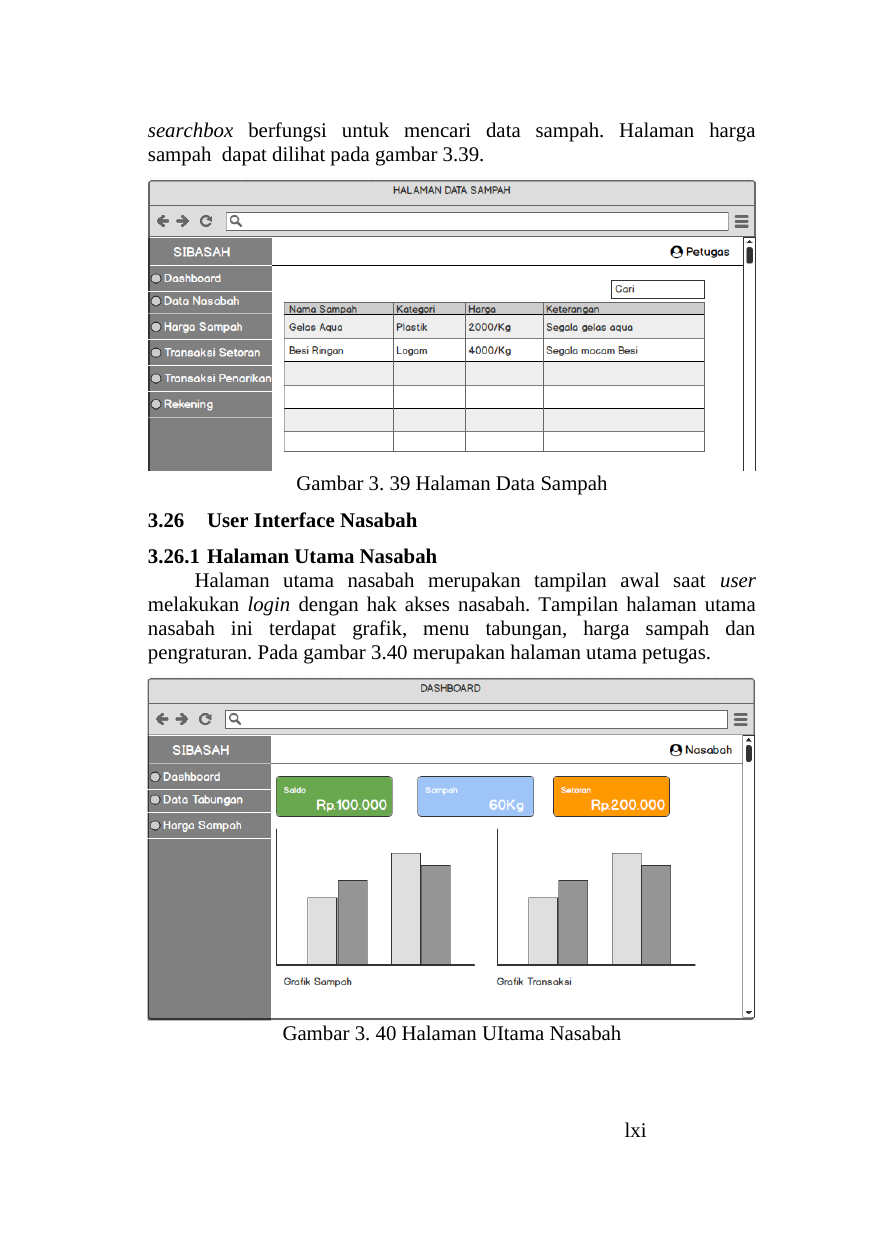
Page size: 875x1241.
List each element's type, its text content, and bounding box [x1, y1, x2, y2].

picture [147, 676, 757, 1021]
text Halaman Utama Nasabah [148, 544, 756, 568]
picture [147, 178, 757, 471]
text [148, 118, 756, 166]
list Halaman utama nasabah merupakan tampilan awal saat user melakukan login dengan hak akses nasabah. Tampilan halaman utama nasabah ini terdapat grafik, menu tabungan, harga sampah dan pengraturan. Pada gambar 3.40 merupakan halaman utama petugas. [148, 568, 756, 664]
text User Interface Nasabah [148, 507, 756, 532]
